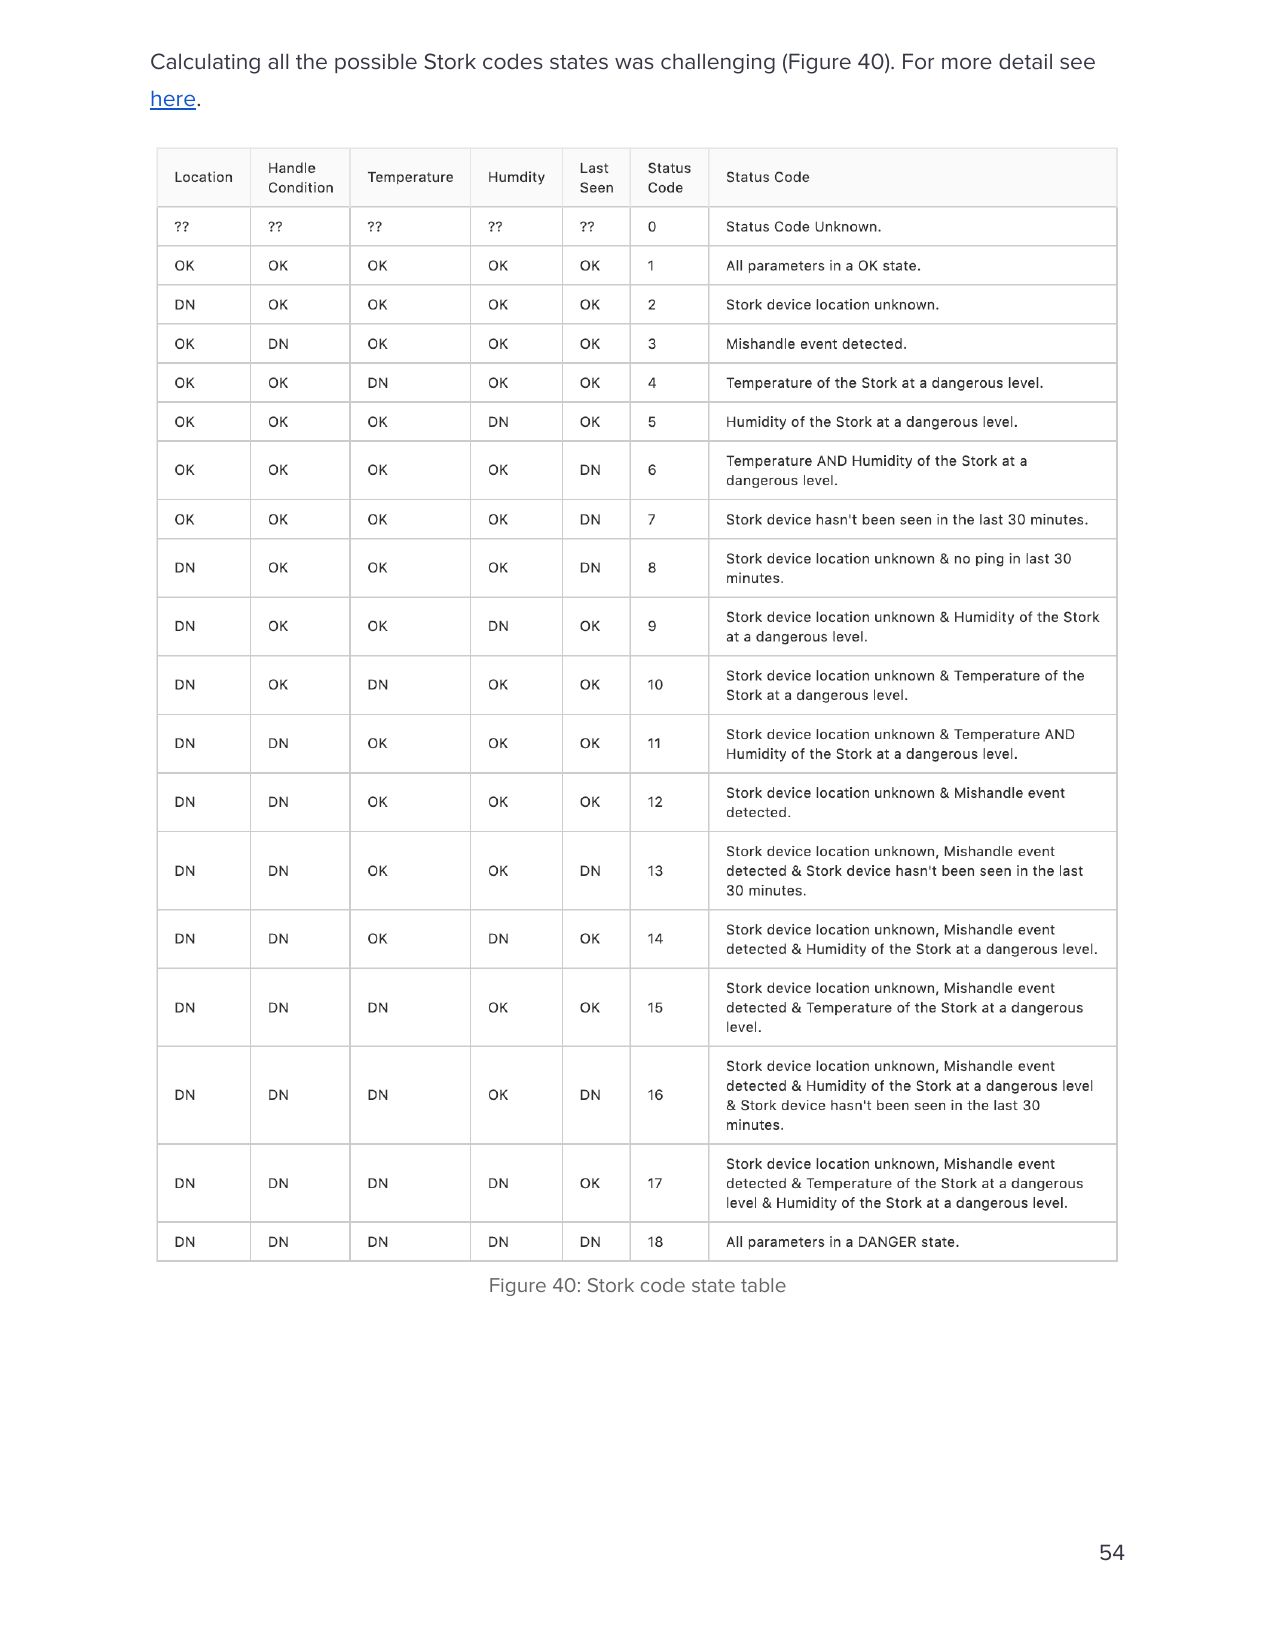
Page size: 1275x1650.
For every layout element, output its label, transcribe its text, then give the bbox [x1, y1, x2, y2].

picture [151, 142, 1125, 1266]
text Figure 40: Stork code state table [150, 1273, 1125, 1299]
text Calculating all the possible Stork codes states was challenging (Figure 40). For more detail see here. [150, 49, 1125, 113]
